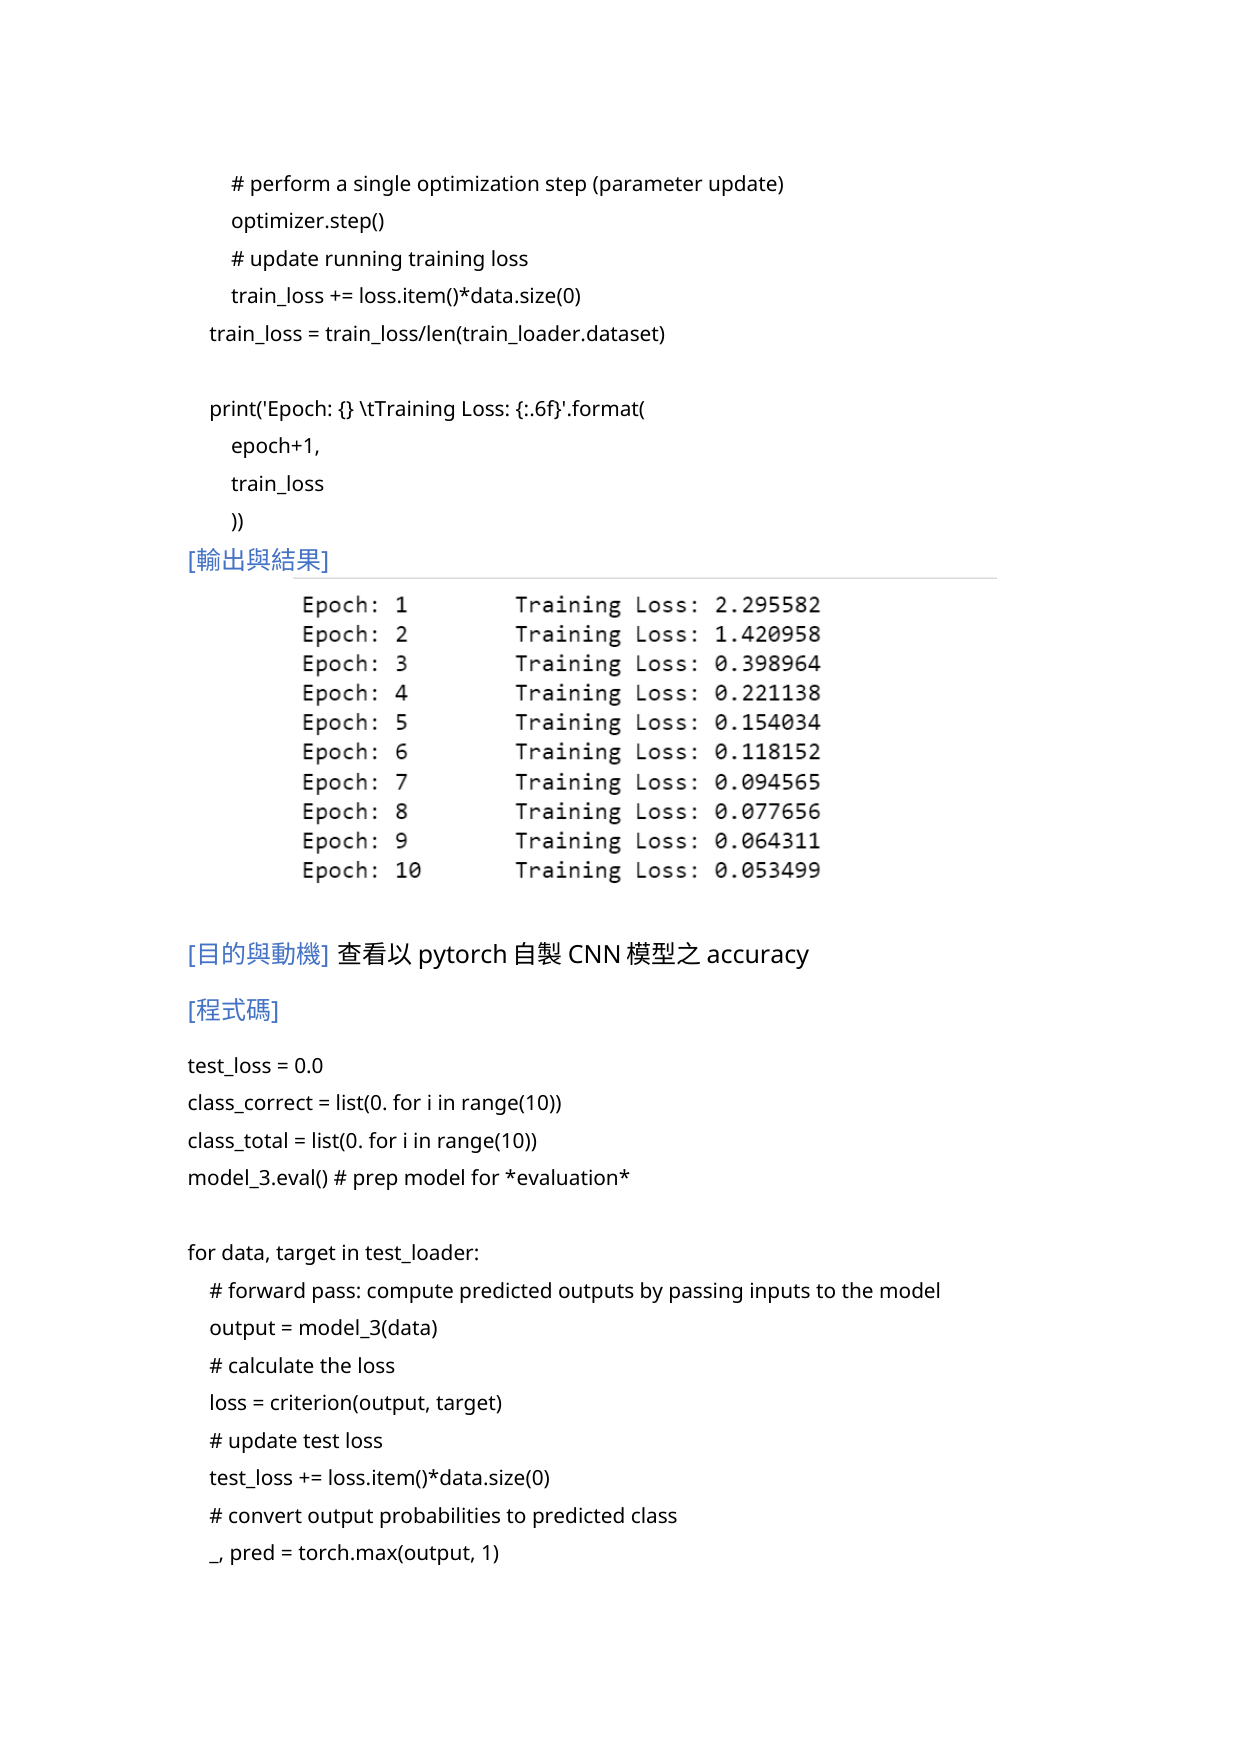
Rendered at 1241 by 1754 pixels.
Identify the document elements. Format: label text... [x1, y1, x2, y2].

text class_correct = list(0. for i in range(10)) [187, 1084, 1053, 1121]
text # update test loss [187, 1421, 1053, 1459]
text )) [187, 502, 1053, 539]
text train_loss = train_loss/len(train_loader.dataset) [187, 314, 1053, 352]
text # perform a single optimization step (parameter update) [187, 164, 1053, 202]
text # calculate the loss [187, 1346, 1053, 1384]
text test_loss = 0.0 [187, 1046, 1053, 1084]
text loss = criterion(output, target) [187, 1384, 1053, 1421]
text train_loss += loss.item()*data.size(0) [187, 277, 1053, 314]
text class_total = list(0. for i in range(10)) [187, 1121, 1053, 1159]
text # forward pass: compute predicted outputs by passing inputs to the model [187, 1271, 1053, 1309]
text output = model_3(data) [187, 1309, 1053, 1346]
text _, pred = torch.max(output, 1) [187, 1534, 1053, 1571]
text # convert output probabilities to predicted class [187, 1496, 1053, 1534]
text test_loss += loss.item()*data.size(0) [187, 1459, 1053, 1496]
text print('Epoch: {} \tTraining Loss: {:.6f}'.format( [187, 389, 1053, 427]
text model_3.eval() # prep model for *evaluation* [187, 1159, 1053, 1196]
text [程式碼] [187, 990, 1053, 1028]
text [目的與動機] 查看以pytorch自製CNN模型之accuracy [187, 934, 1053, 971]
picture [243, 577, 997, 886]
text [輸出與結果] [187, 539, 1053, 577]
text optimizer.step() [187, 202, 1053, 239]
text train_loss [187, 464, 1053, 502]
text # update running training loss [187, 239, 1053, 277]
text epoch+1, [187, 427, 1053, 464]
text for data, target in test_loader: [187, 1234, 1053, 1271]
